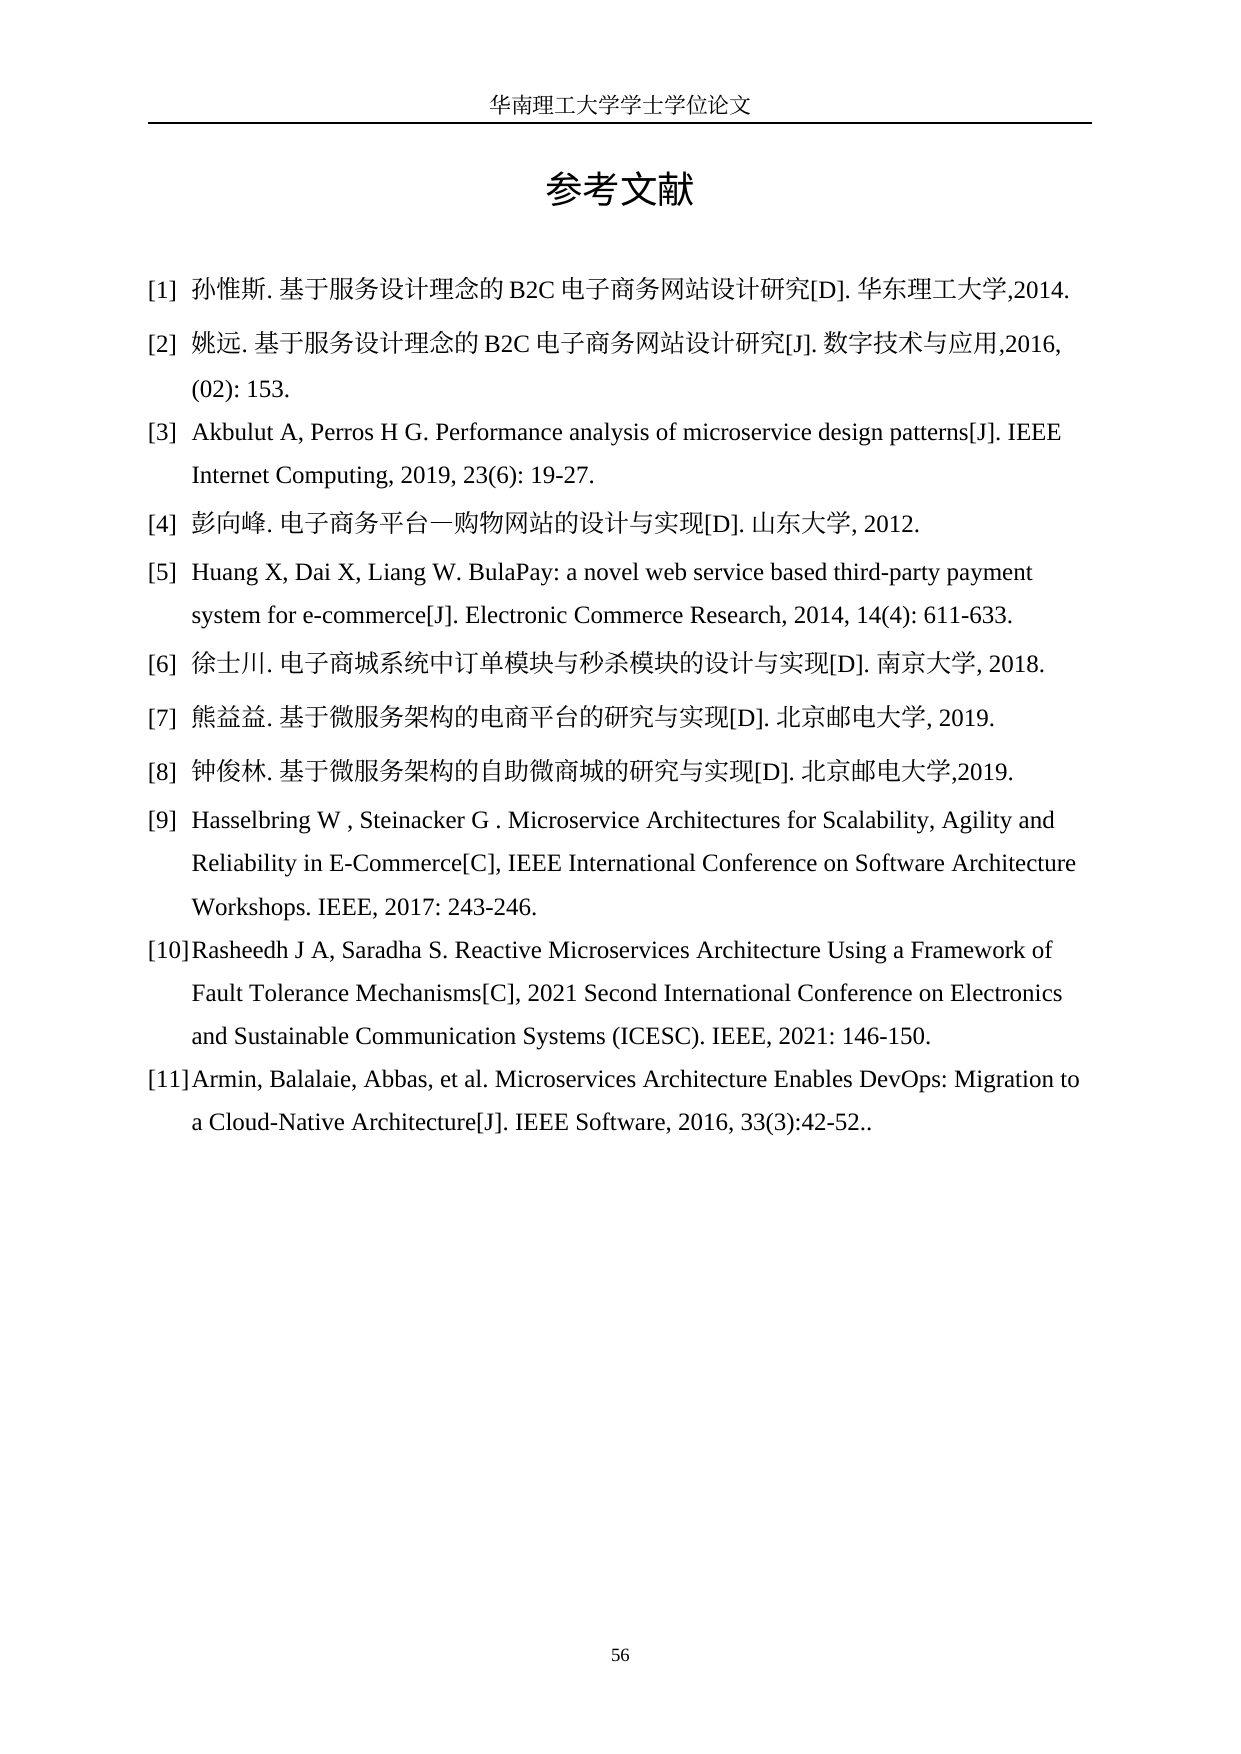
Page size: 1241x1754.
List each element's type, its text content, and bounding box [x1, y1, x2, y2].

list 熊益益. 基于微服务架构的电商平台的研究与实现[D]. 北京邮电大学, 2019. [148, 698, 1092, 733]
list Hasselbring W , Steinacker G . Microservice Architectures for Scalability, Agility and Reliability in E-Commerce[C], IEEE International Conference on Software Architecture Workshops. IEEE, 2017: 243-246. [148, 805, 1092, 920]
list 孙惟斯. 基于服务设计理念的B2C电子商务网站设计研究[D]. 华东理工大学,2014. [148, 270, 1092, 306]
list Huang X, Dai X, Liang W. BulaPay: a novel web service based third-party payment system for e-commerce[J]. Electronic Commerce Research, 2014, 14(4): 611-633. [148, 557, 1092, 629]
list 彭向峰. 电子商务平台—购物网站的设计与实现[D]. 山东大学, 2012. [148, 504, 1092, 539]
list Rasheedh J A, Saradha S. Reactive Microservices Architecture Using a Framework of Fault Tolerance Mechanisms[C], 2021 Second International Conference on Electronics and Sustainable Communication Systems (ICESC). IEEE, 2021: 146-150. [148, 935, 1092, 1050]
text 参考文献 [148, 160, 1092, 214]
list Akbulut A, Perros H G. Performance analysis of microservice design patterns[J]. IEEE Internet Computing, 2019, 23(6): 19-27. [148, 417, 1092, 489]
list 姚远. 基于服务设计理念的B2C电子商务网站设计研究[J]. 数字技术与应用,2016, (02): 153. [148, 324, 1092, 403]
list 徐士川. 电子商城系统中订单模块与秒杀模块的设计与实现[D]. 南京大学, 2018. [148, 644, 1092, 680]
list Armin, Balalaie, Abbas, et al. Microservices Architecture Enables DevOps: Migration to a Cloud-Native Architecture[J]. IEEE Software, 2016, 33(3):42-52.. [148, 1064, 1092, 1136]
list 钟俊林. 基于微服务架构的自助微商城的研究与实现[D]. 北京邮电大学,2019. [148, 751, 1092, 787]
